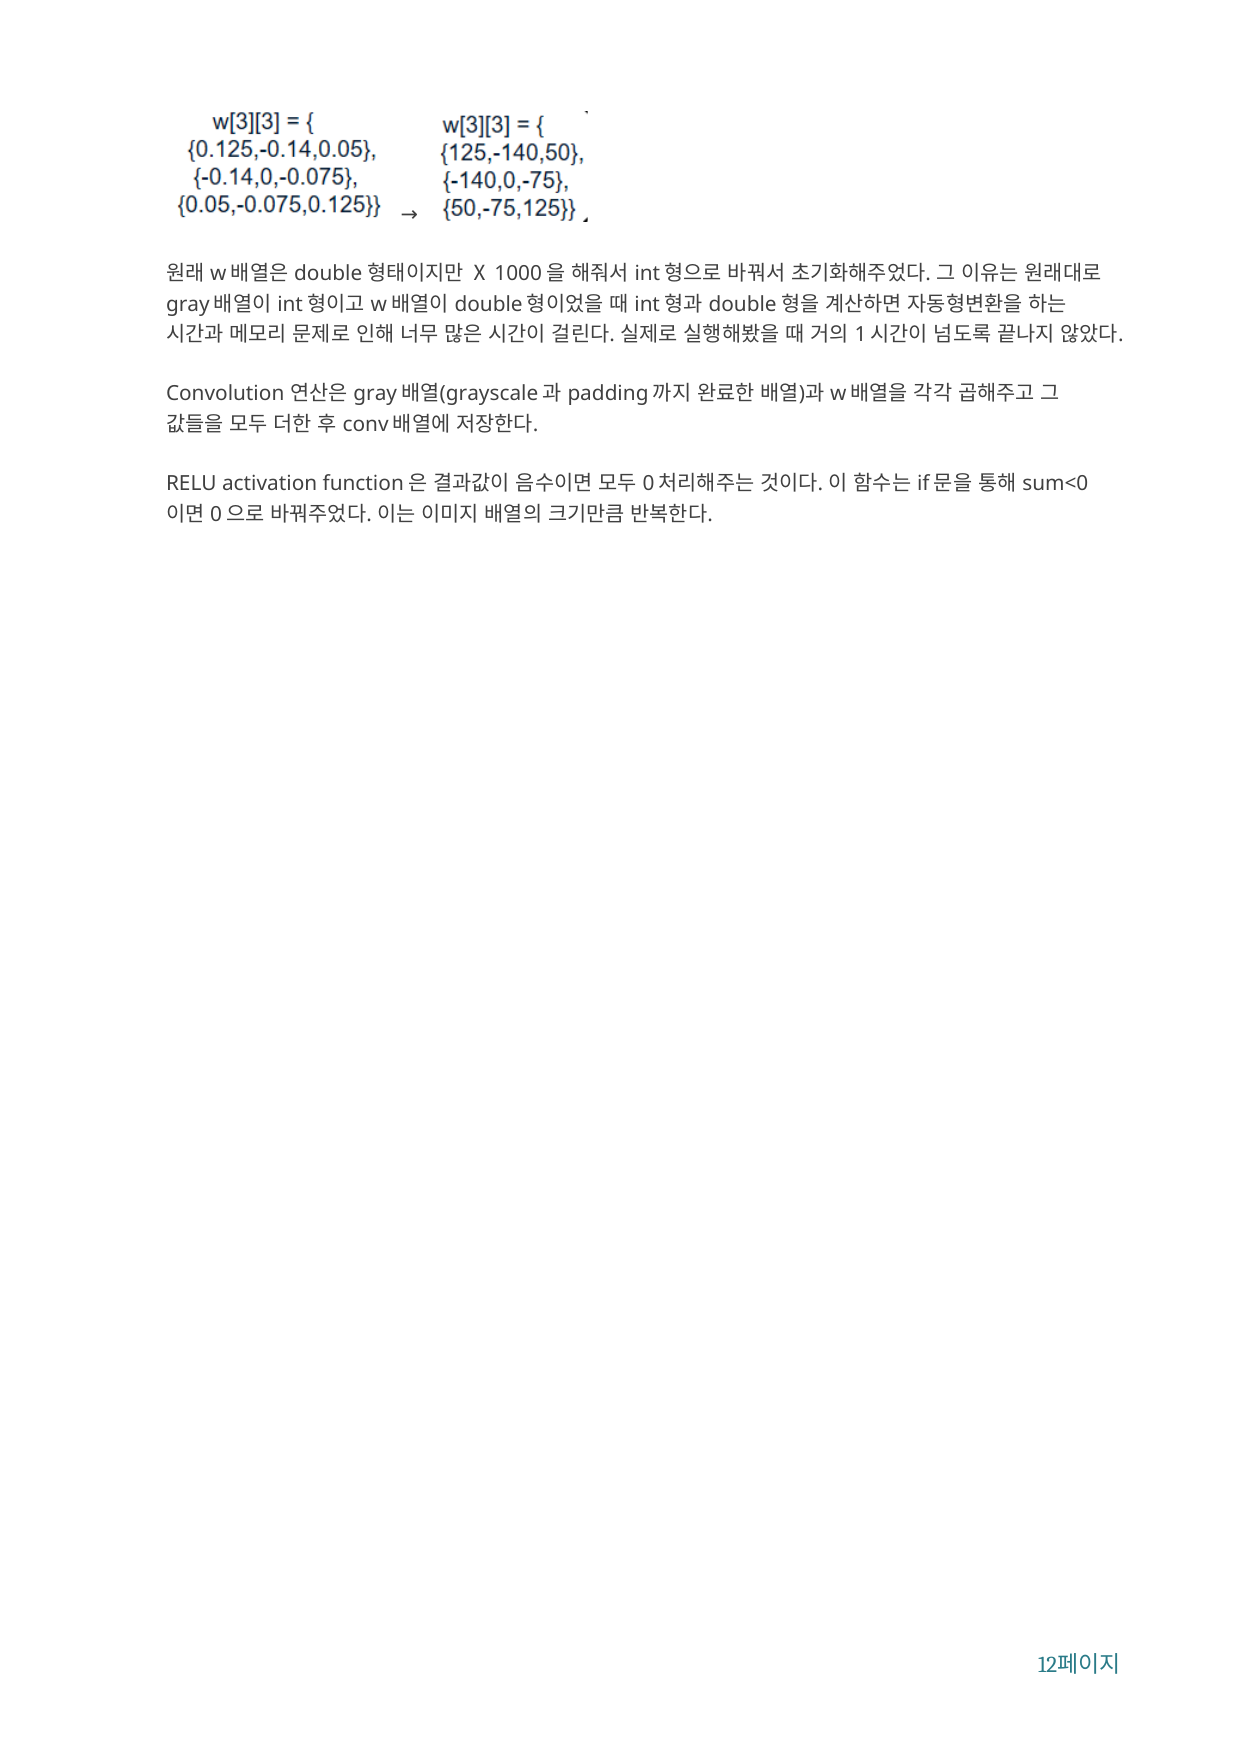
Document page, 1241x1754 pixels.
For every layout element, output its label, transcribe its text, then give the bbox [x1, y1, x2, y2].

picture [434, 111, 588, 222]
text Convolution 연산은 gray배열(grayscale과 padding까지 완료한 배열)과 w배열을 각각 곱해주고 그 값들을 모두 더한 후 conv배열에 저장한다. [166, 377, 1120, 437]
text RELU activation function은 결과값이 음수이면 모두 0처리해주는 것이다. 이 함수는 if문을 통해 sum<0이면 0으로 바꿔주었다. 이는 이미지 배열의 크기만큼 반복한다. [166, 466, 1120, 527]
text 원래 w배열은 double 형태이지만 Ⅹ1000을 해줘서 int형으로 바꿔서 초기화해주었다. 그 이유는 원래대로 gray배열이 int형이고 w배열이 double형이었을 때 int형과 double형을 계산하면 자동형변환을 하는 시간과 메모리 문제로 인해 너무 많은 시간이 걸린다. 실제로 실행해봤을 때 거의 1시간이 넘도록 끝나지 않았다. [166, 257, 1120, 347]
picture [165, 105, 385, 222]
